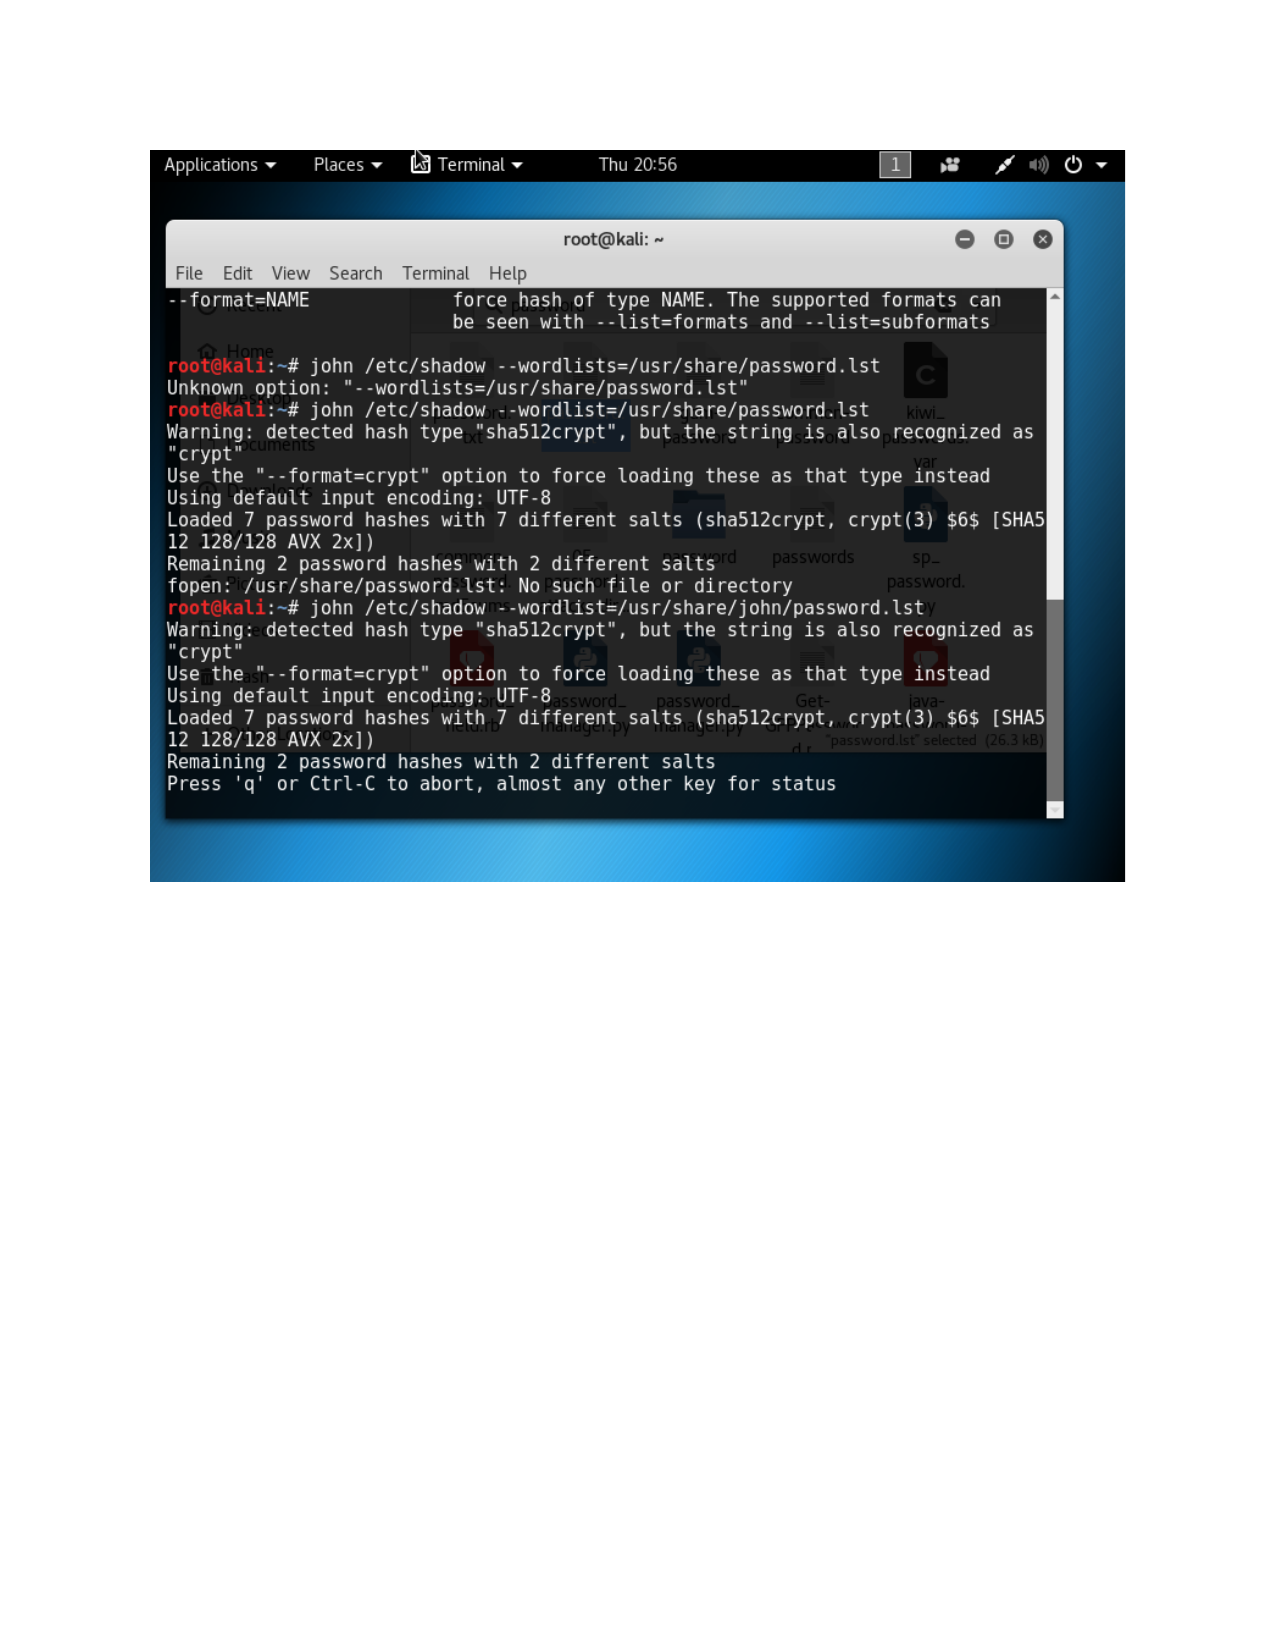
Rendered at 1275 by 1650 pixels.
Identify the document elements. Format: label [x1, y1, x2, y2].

picture [150, 150, 1125, 882]
